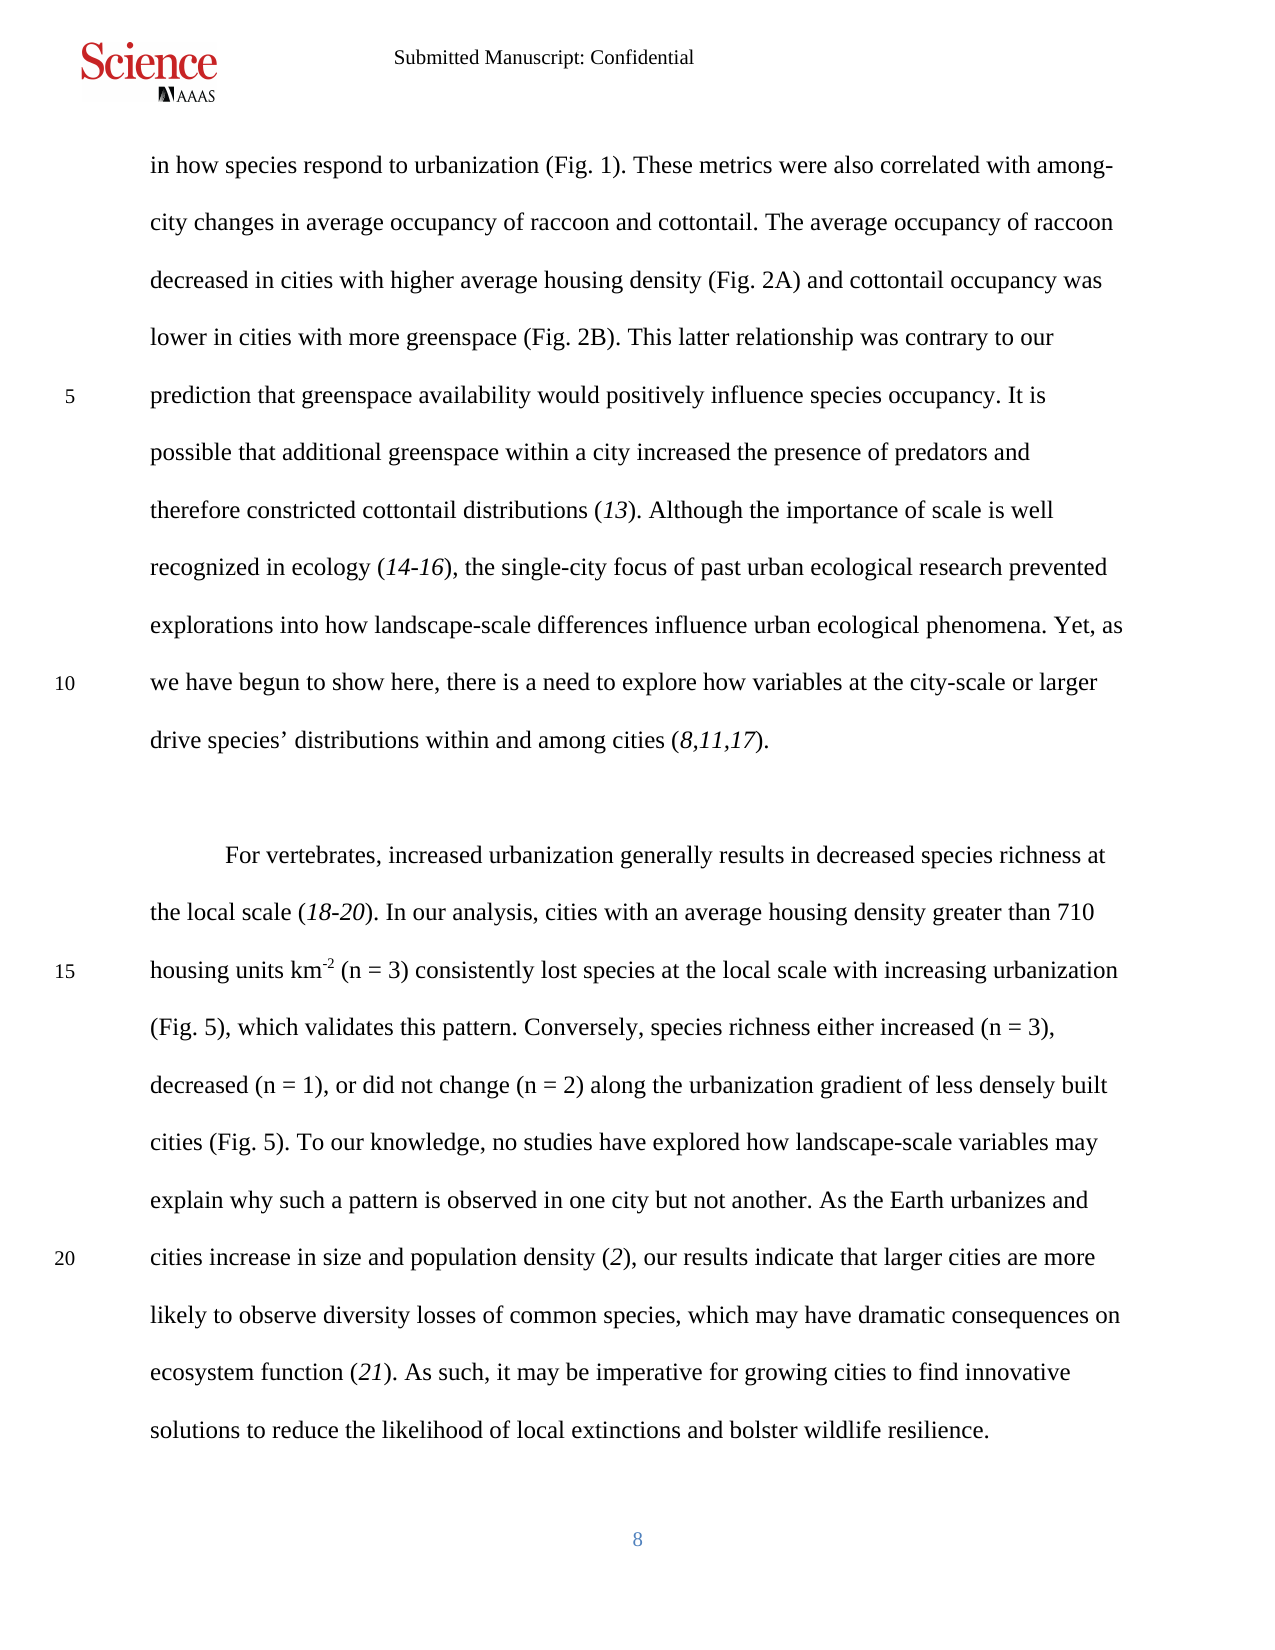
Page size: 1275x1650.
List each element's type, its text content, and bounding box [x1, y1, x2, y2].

text For vertebrates, increased urbanization generally results in decreased species richness at the local scale (18-20). In our analysis, cities with an average housing density greater than 710 housing units km-2 (n = 3) consistently lost species at the local scale with increasing urbanization (Fig. 5), which validates this pattern. Conversely, species richness either increased (n = 3), decreased (n = 1), or did not change (n = 2) along the urbanization gradient of less densely built cities (Fig. 5). To our knowledge, no studies have explored how landscape-scale variables may explain why such a pattern is observed in one city but not another. As the Earth urbanizes and cities increase in size and population density (2), our results indicate that larger cities are more likely to observe diversity losses of common species, which may have dramatic consequences on ecosystem function (21). As such, it may be imperative for growing cities to find innovative solutions to reduce the likelihood of local extinctions and bolster wildlife resilience. [150, 840, 1125, 1444]
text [150, 150, 1125, 754]
picture [81, 42, 217, 102]
